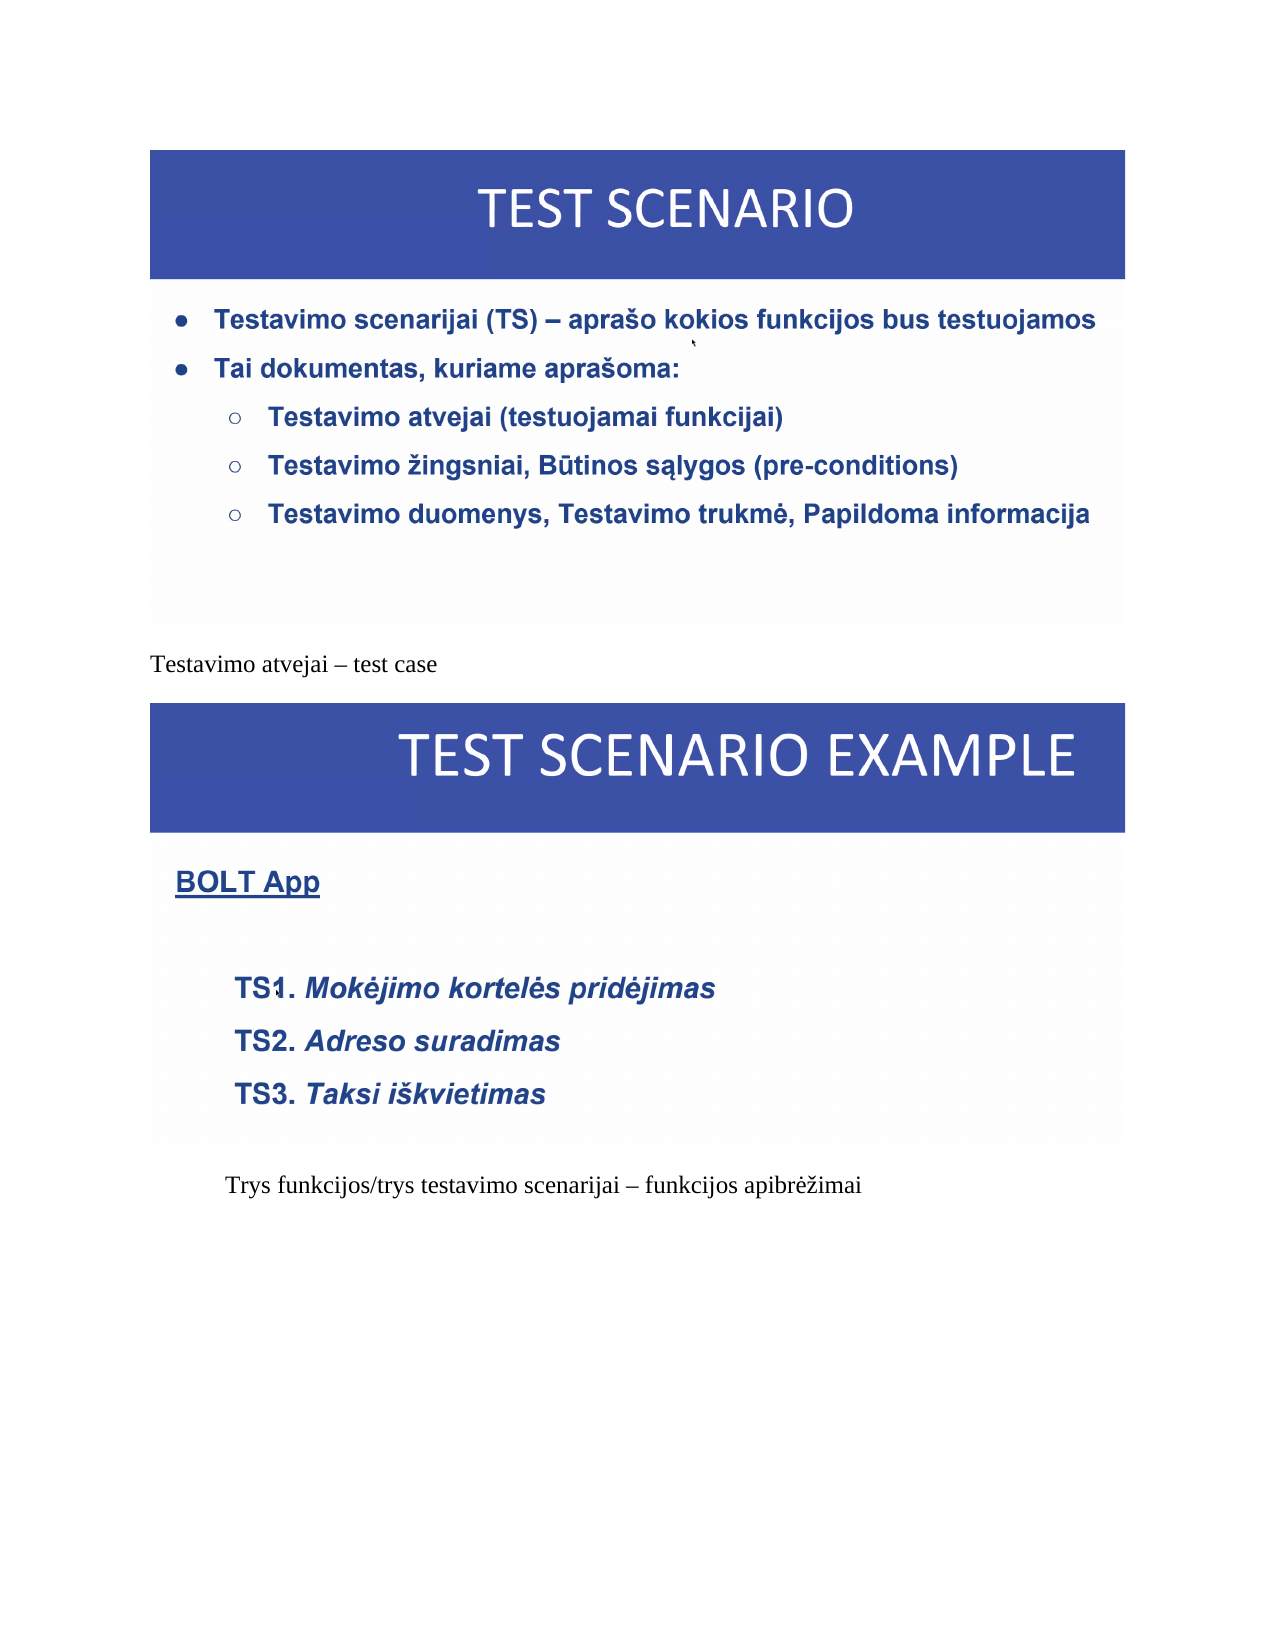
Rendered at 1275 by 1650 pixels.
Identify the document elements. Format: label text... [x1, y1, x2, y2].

picture [150, 703, 1125, 1146]
text Trys funkcijos/trys testavimo scenarijai – funkcijos apibrėžimai [150, 1170, 1125, 1198]
text Testavimo atvejai – test case [150, 649, 1125, 678]
picture [150, 150, 1125, 625]
